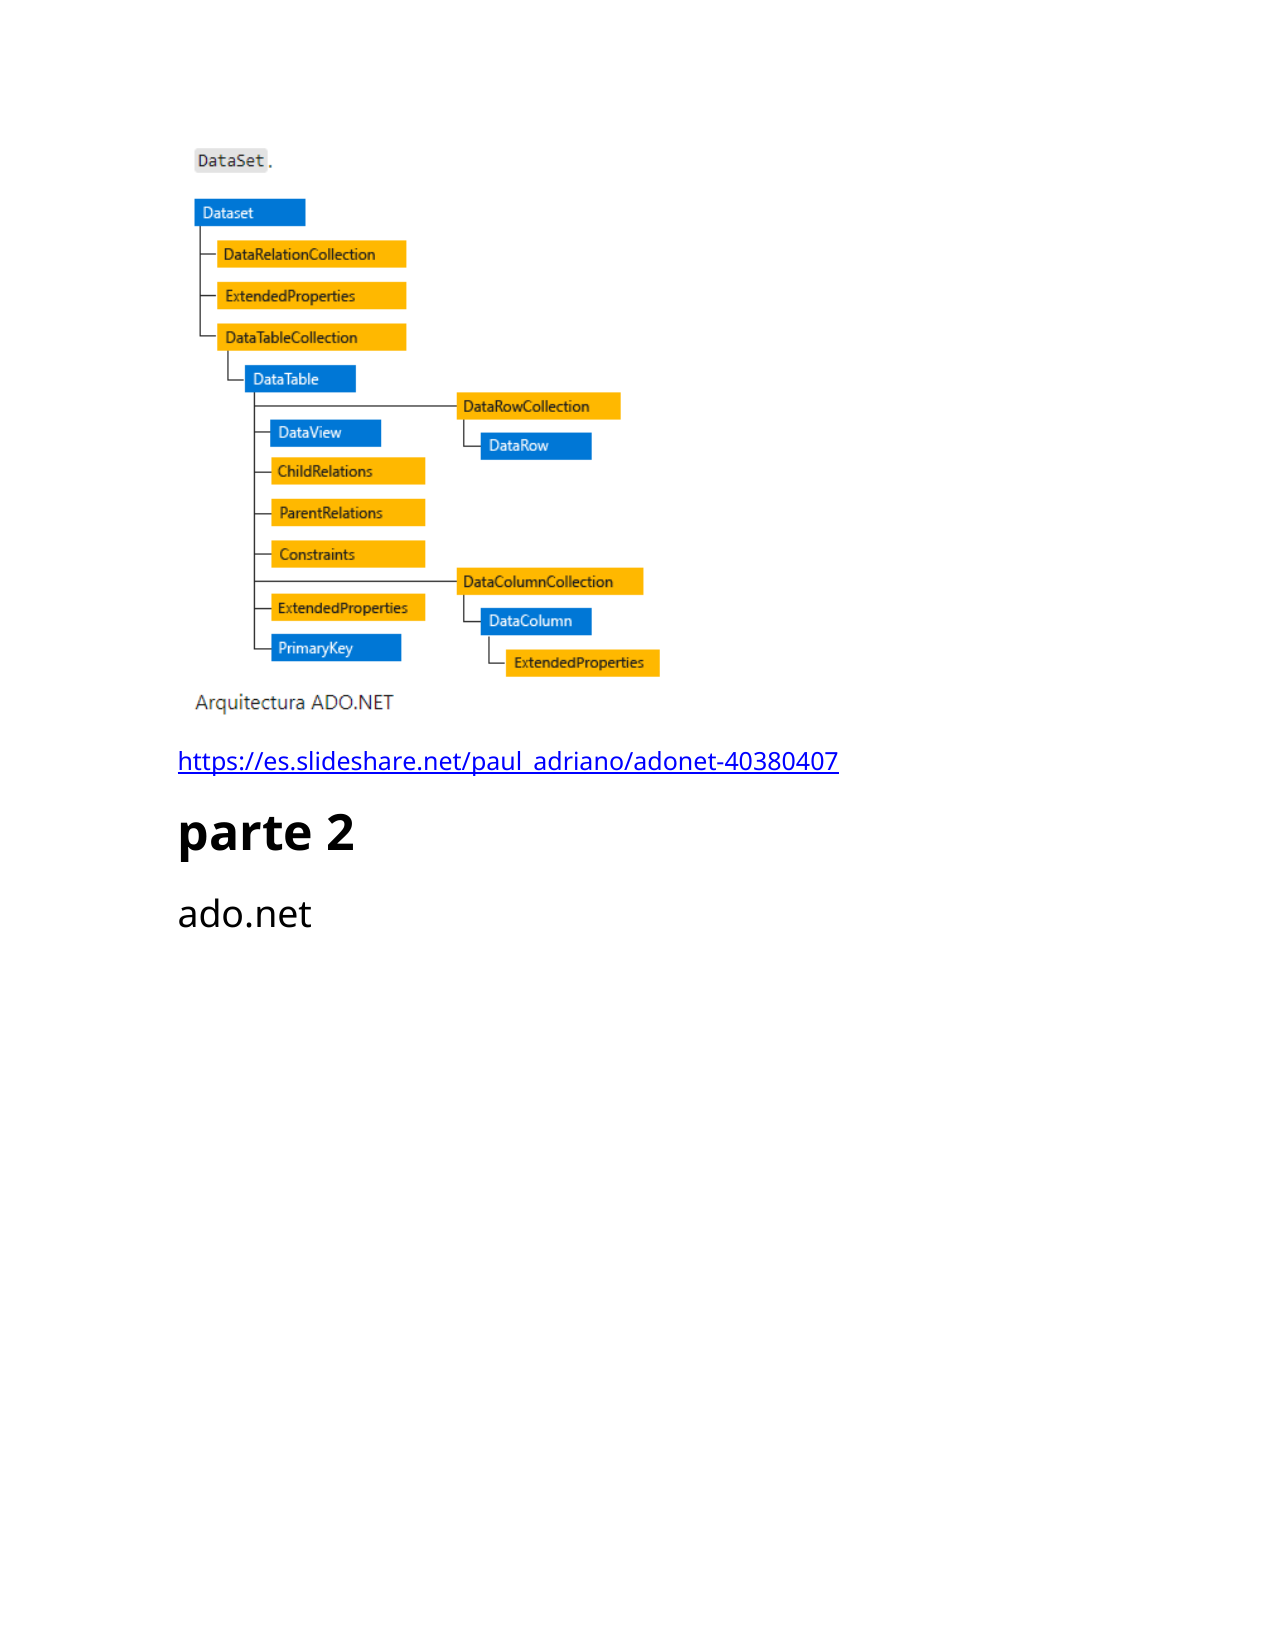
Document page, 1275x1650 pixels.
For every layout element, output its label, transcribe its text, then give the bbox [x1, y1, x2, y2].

text parte 2 [177, 797, 1098, 865]
text ado.net [177, 887, 1098, 938]
text https://es.slideshare.net/paul_adriano/adonet-40380407 [177, 744, 1098, 778]
picture [177, 147, 781, 725]
